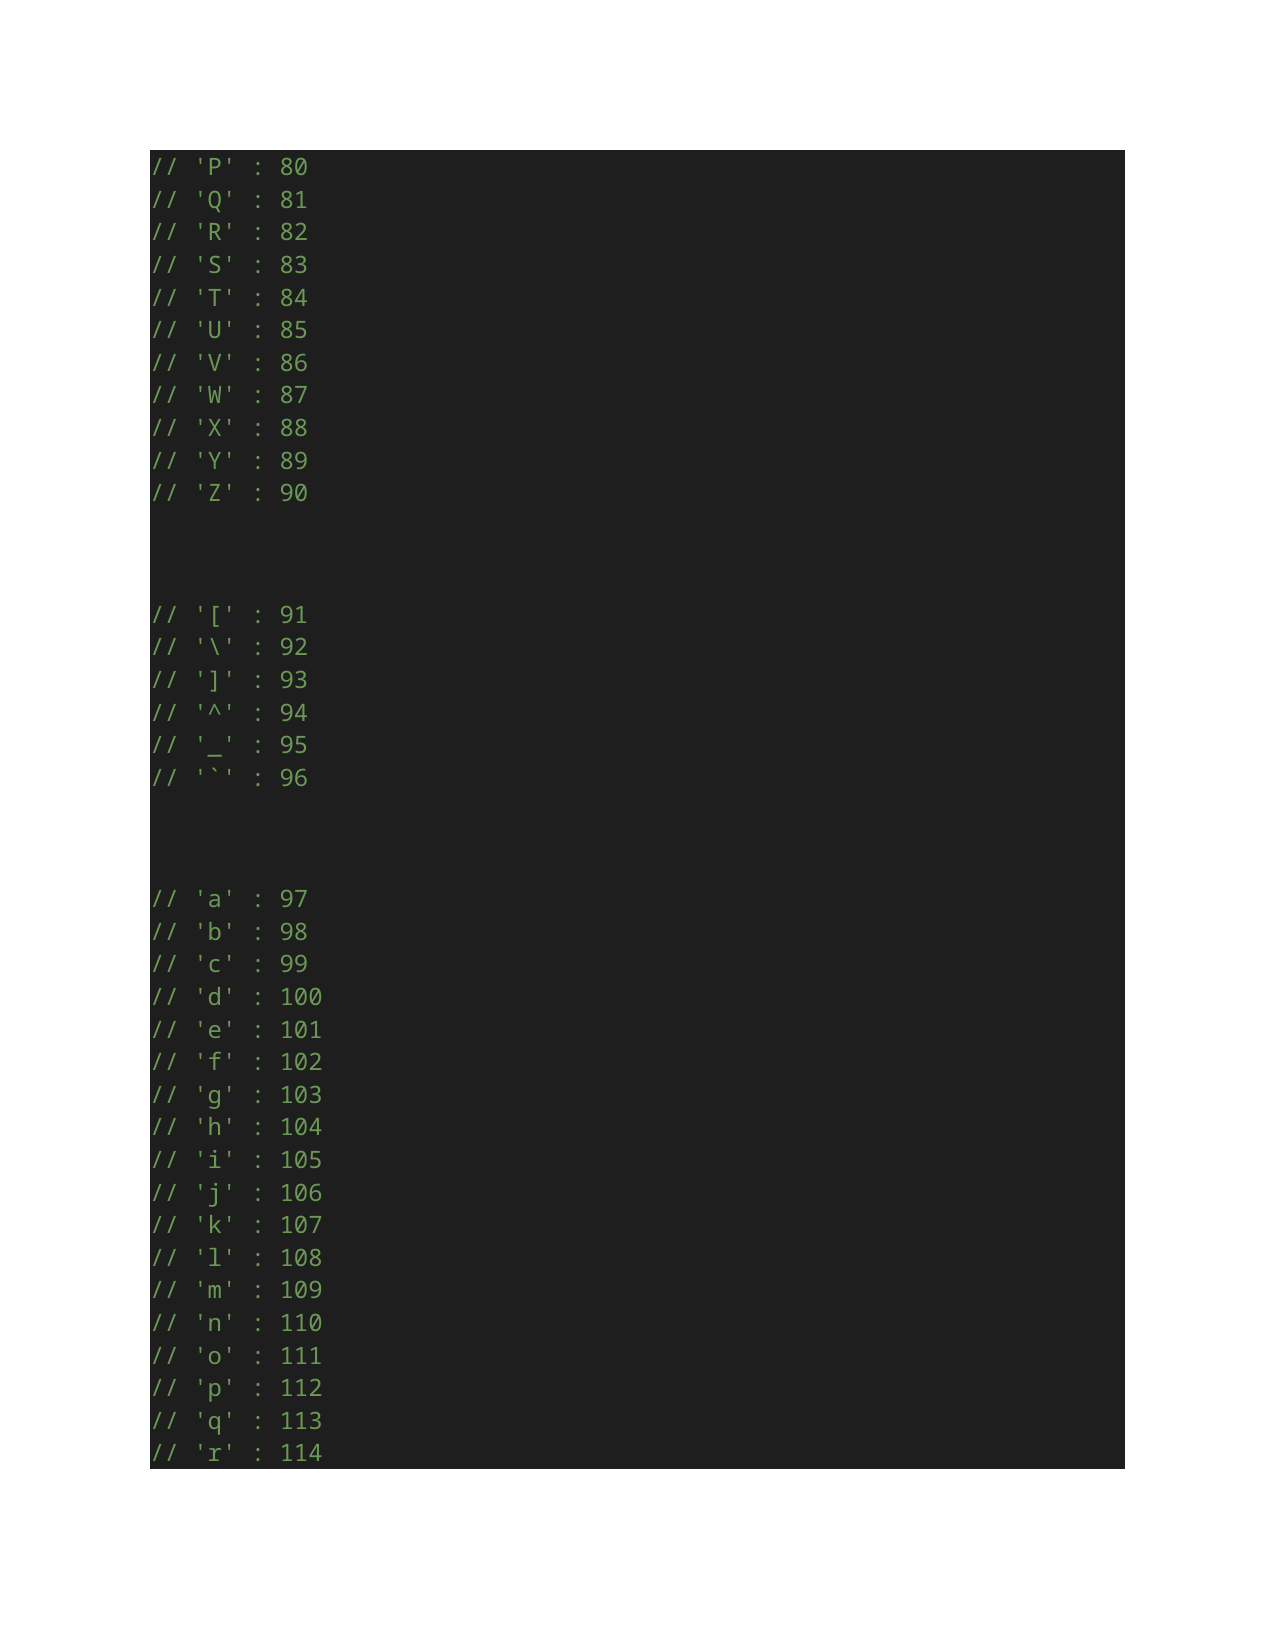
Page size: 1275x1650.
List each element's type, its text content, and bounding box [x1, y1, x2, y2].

text // 'i' : 105 [150, 1143, 1125, 1175]
text // 'm' : 109 [150, 1273, 1125, 1306]
text // 'n' : 110 [150, 1306, 1125, 1338]
text // '`' : 96 [150, 761, 1125, 793]
text // '^' : 94 [150, 695, 1125, 728]
text // 'k' : 107 [150, 1208, 1125, 1241]
text // 'r' : 114 [150, 1436, 1125, 1469]
text // 'X' : 88 [150, 411, 1125, 443]
text // 'f' : 102 [150, 1045, 1125, 1078]
text // '\' : 92 [150, 630, 1125, 663]
text // 'S' : 83 [150, 248, 1125, 280]
text // '_' : 95 [150, 728, 1125, 761]
text // 'j' : 106 [150, 1175, 1125, 1208]
text // 'p' : 112 [150, 1371, 1125, 1404]
text // 'T' : 84 [150, 280, 1125, 313]
text // 'd' : 100 [150, 980, 1125, 1012]
text // 'Z' : 90 [150, 476, 1125, 509]
text // '[' : 91 [150, 597, 1125, 630]
text // 'P' : 80 [150, 150, 1125, 183]
text // 'c' : 99 [150, 947, 1125, 980]
text // 'e' : 101 [150, 1012, 1125, 1045]
text // ']' : 93 [150, 663, 1125, 695]
text // 'Y' : 89 [150, 443, 1125, 476]
text // 'a' : 97 [150, 882, 1125, 914]
text // 'U' : 85 [150, 313, 1125, 346]
text // 'q' : 113 [150, 1404, 1125, 1436]
text // 'Q' : 81 [150, 183, 1125, 215]
text // 'V' : 86 [150, 346, 1125, 378]
text // 'h' : 104 [150, 1110, 1125, 1143]
text // 'l' : 108 [150, 1241, 1125, 1273]
text // 'R' : 82 [150, 215, 1125, 248]
text // 'b' : 98 [150, 914, 1125, 947]
text // 'W' : 87 [150, 378, 1125, 411]
text // 'o' : 111 [150, 1338, 1125, 1371]
text // 'g' : 103 [150, 1078, 1125, 1110]
